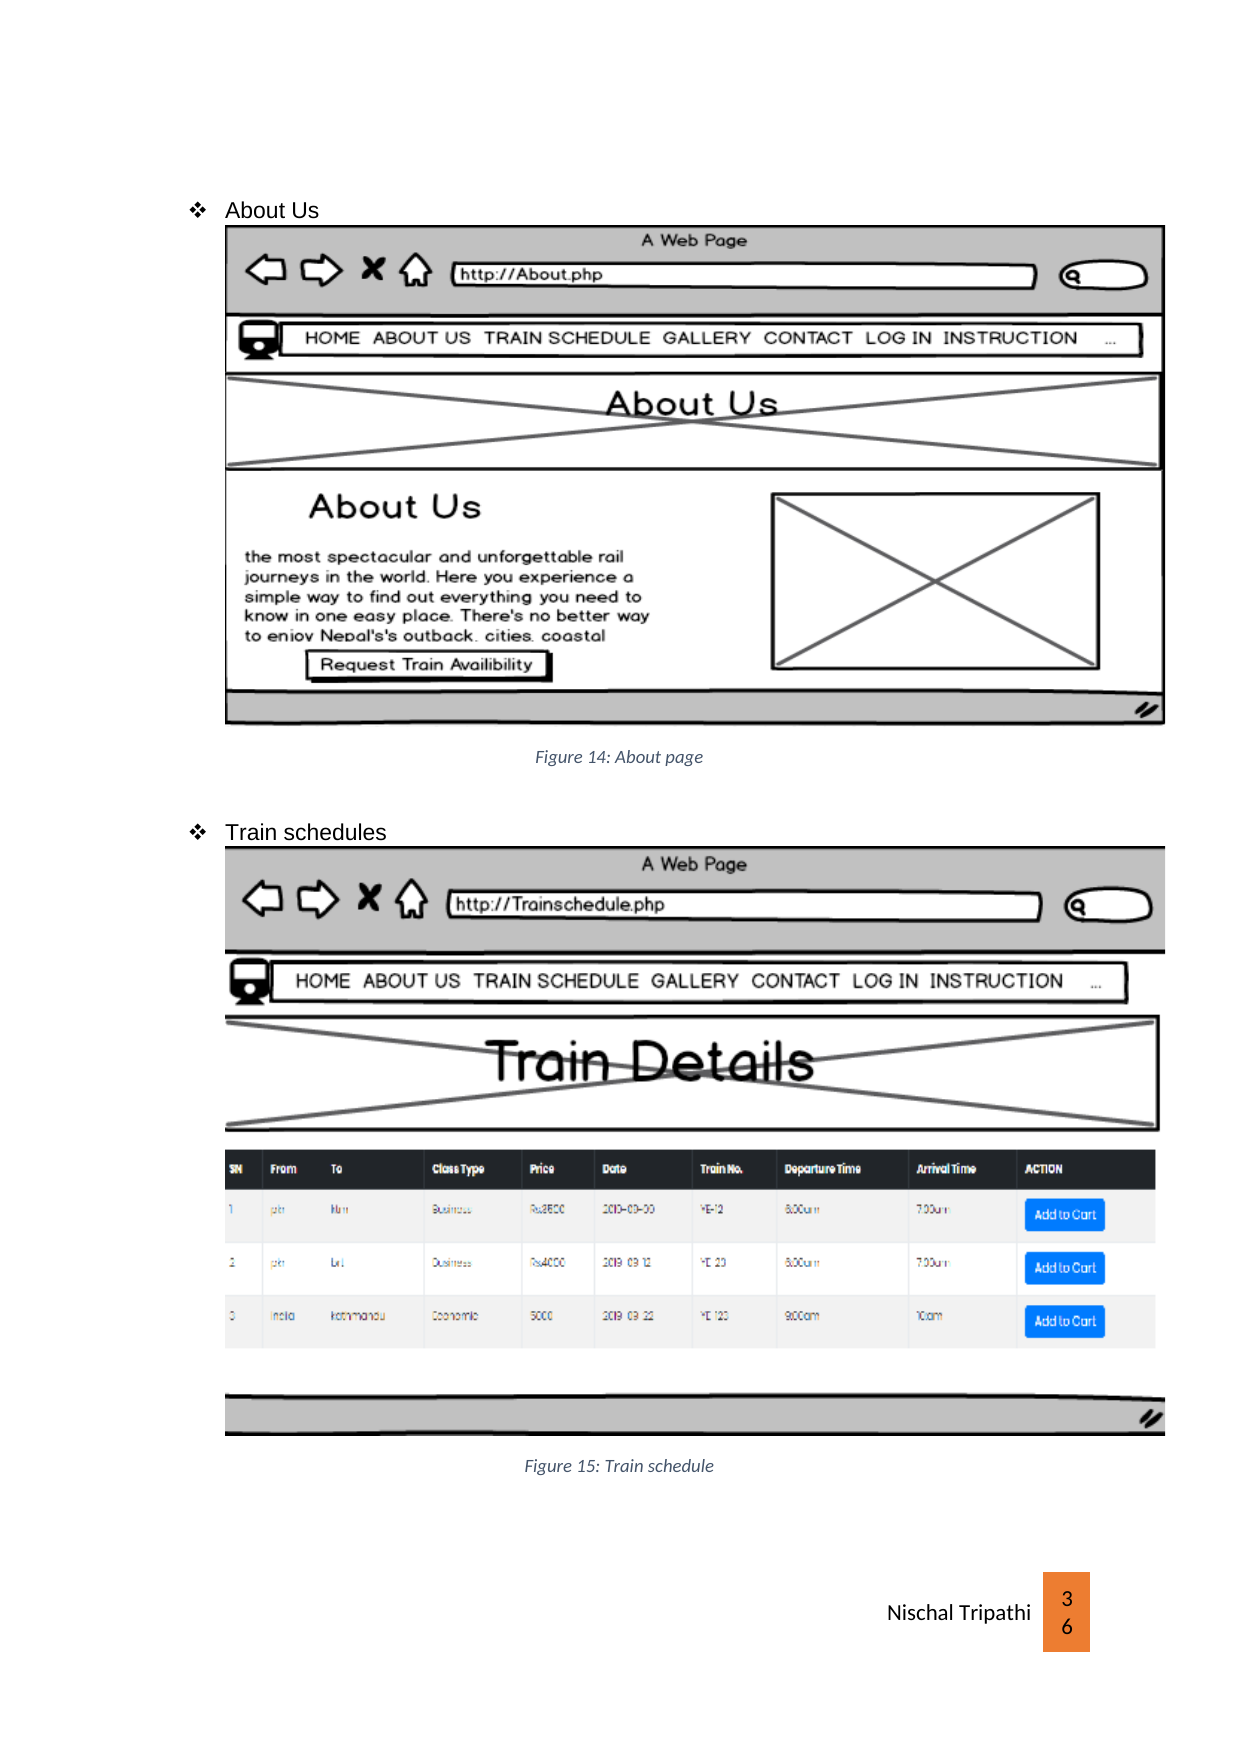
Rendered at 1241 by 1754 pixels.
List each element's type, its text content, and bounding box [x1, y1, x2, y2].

list About Us [187, 197, 1090, 223]
picture [225, 846, 1166, 1436]
text Figure 15: Train schedule [150, 1454, 1090, 1477]
text Figure 14: About page [150, 746, 1090, 769]
picture [225, 225, 1166, 727]
